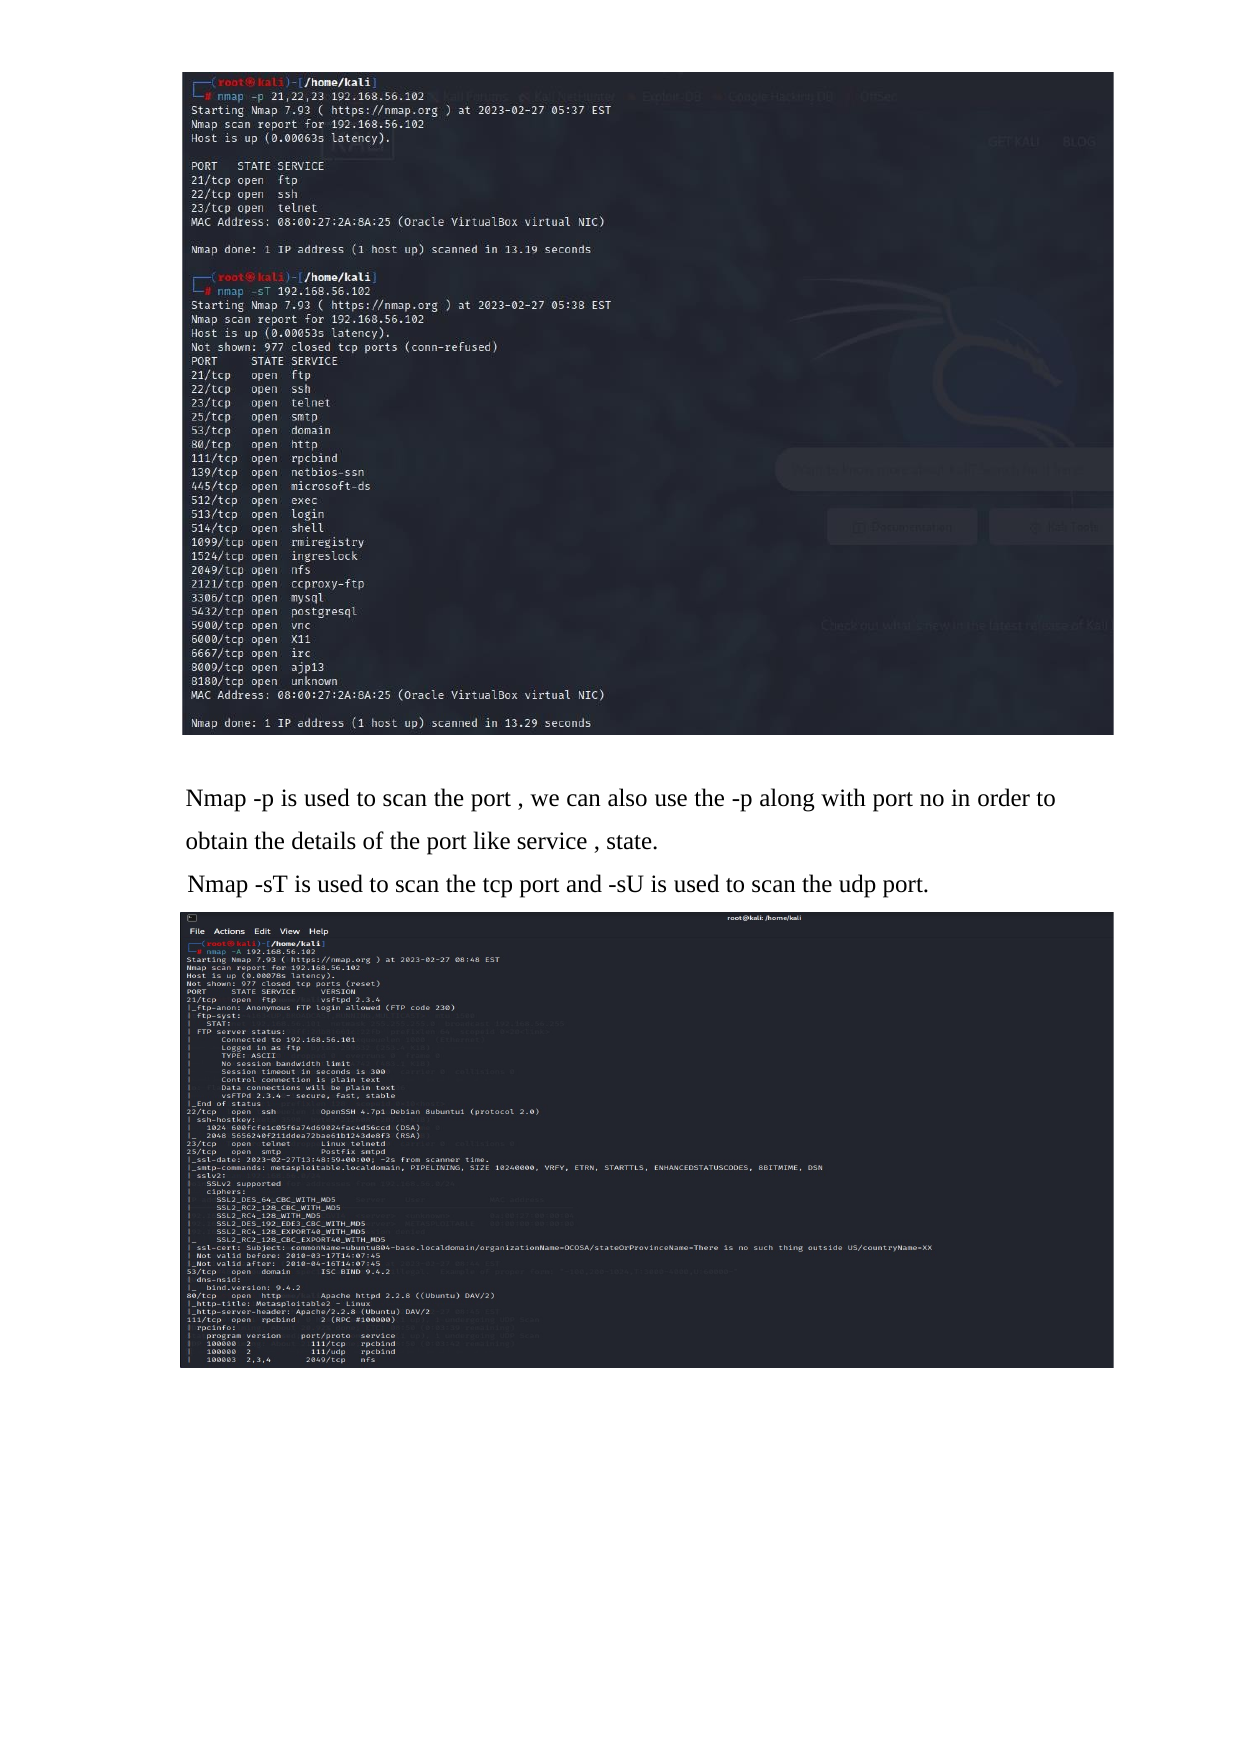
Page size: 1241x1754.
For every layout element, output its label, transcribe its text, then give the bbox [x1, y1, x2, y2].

picture [182, 72, 1114, 735]
picture [180, 912, 1114, 1368]
text Nmap -p is used to scan the port , we can also use the -p along with port no in order to obtain the details of the port like service , state. [185, 783, 1091, 855]
text Nmap -sT is used to scan the tcp port and -sU is used to scan the udp port. [98, 869, 1169, 898]
